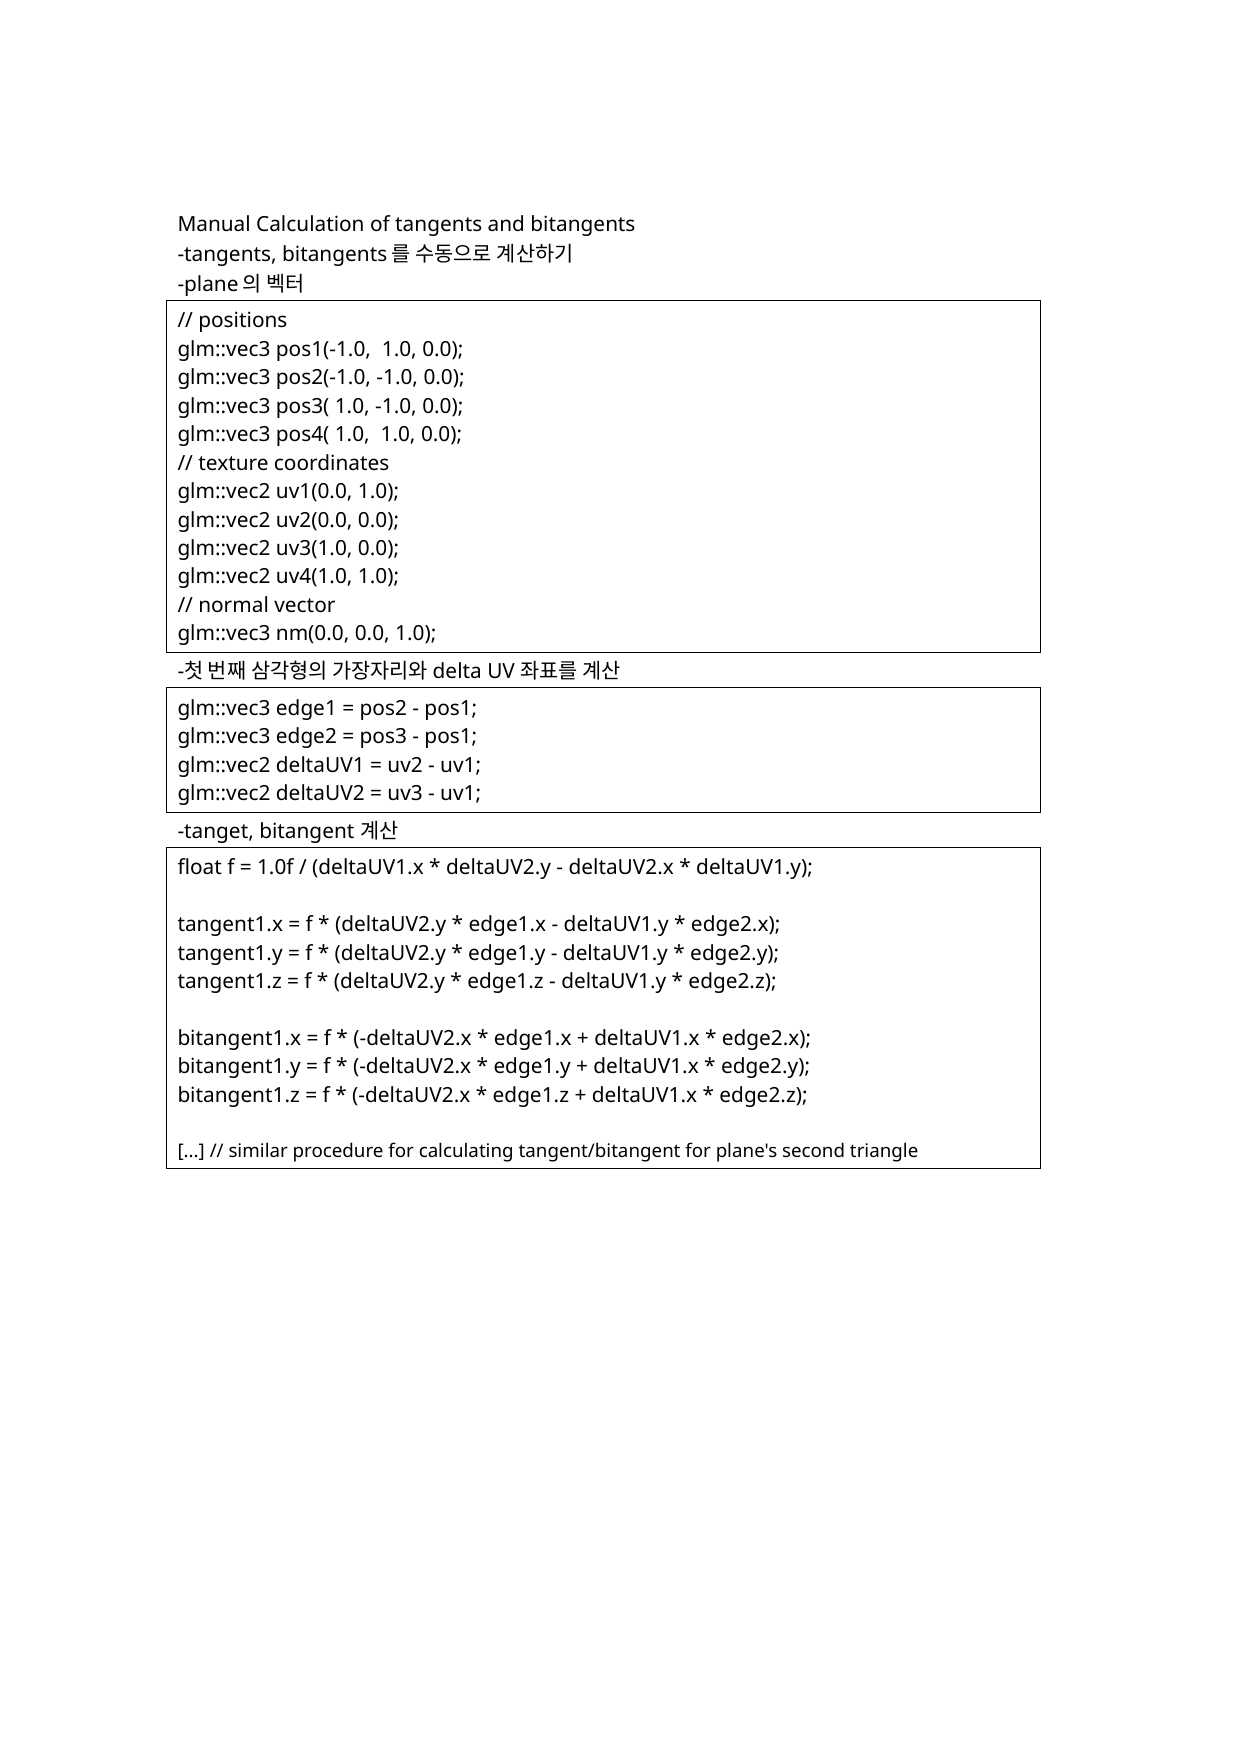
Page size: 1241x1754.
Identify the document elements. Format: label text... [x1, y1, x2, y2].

text -plane의 벡터 [169, 267, 1071, 300]
text -첫 번째 삼각형의 가장자리와 delta UV 좌표를 계산 [169, 653, 1071, 687]
table_header // positions glm::vec3 pos1(-1.0, 1.0, 0.0); glm::vec3 pos2(-1.0, -1.0, 0.0); glm::vec3 pos3( 1.0, -1.0, 0.0); glm::vec3 pos4( 1.0, 1.0, 0.0); // texture coordinates glm::vec2 uv1(0.0, 1.0); glm::vec2 uv2(0.0, 0.0); glm::vec2 uv3(1.0, 0.0); glm::vec2 uv4(1.0, 1.0); // normal vector glm::vec3 nm(0.0, 0.0, 1.0); [167, 301, 1040, 652]
table_header glm::vec3 edge1 = pos2 - pos1; glm::vec3 edge2 = pos3 - pos1; glm::vec2 deltaUV1 = uv2 - uv1; glm::vec2 deltaUV2 = uv3 - uv1; [167, 688, 1040, 812]
text -tanget, bitangent 계산 [169, 812, 1071, 847]
text -tangents, bitangents를 수동으로 계산하기 [177, 237, 1063, 267]
table_header float f = 1.0f / (deltaUV1.x * deltaUV2.y - deltaUV2.x * deltaUV1.y); tangent1.x = f * (deltaUV2.y * edge1.x - deltaUV1.y * edge2.x); tangent1.y = f * (deltaUV2.y * edge1.y - deltaUV1.y * edge2.y); tangent1.z = f * (deltaUV2.y * edge1.z - deltaUV1.y * edge2.z); bitangent1.x = f * (-deltaUV2.x * edge1.x + deltaUV1.x * edge2.x); bitangent1.y = f * (-deltaUV2.x * edge1.y + deltaUV1.x * edge2.y); bitangent1.z = f * (-deltaUV2.x * edge1.z + deltaUV1.x * edge2.z); [...] // similar procedure for calculating tangent/bitangent for plane's second triangle [167, 848, 1040, 1167]
text Manual Calculation of tangents and bitangents [169, 207, 1071, 237]
